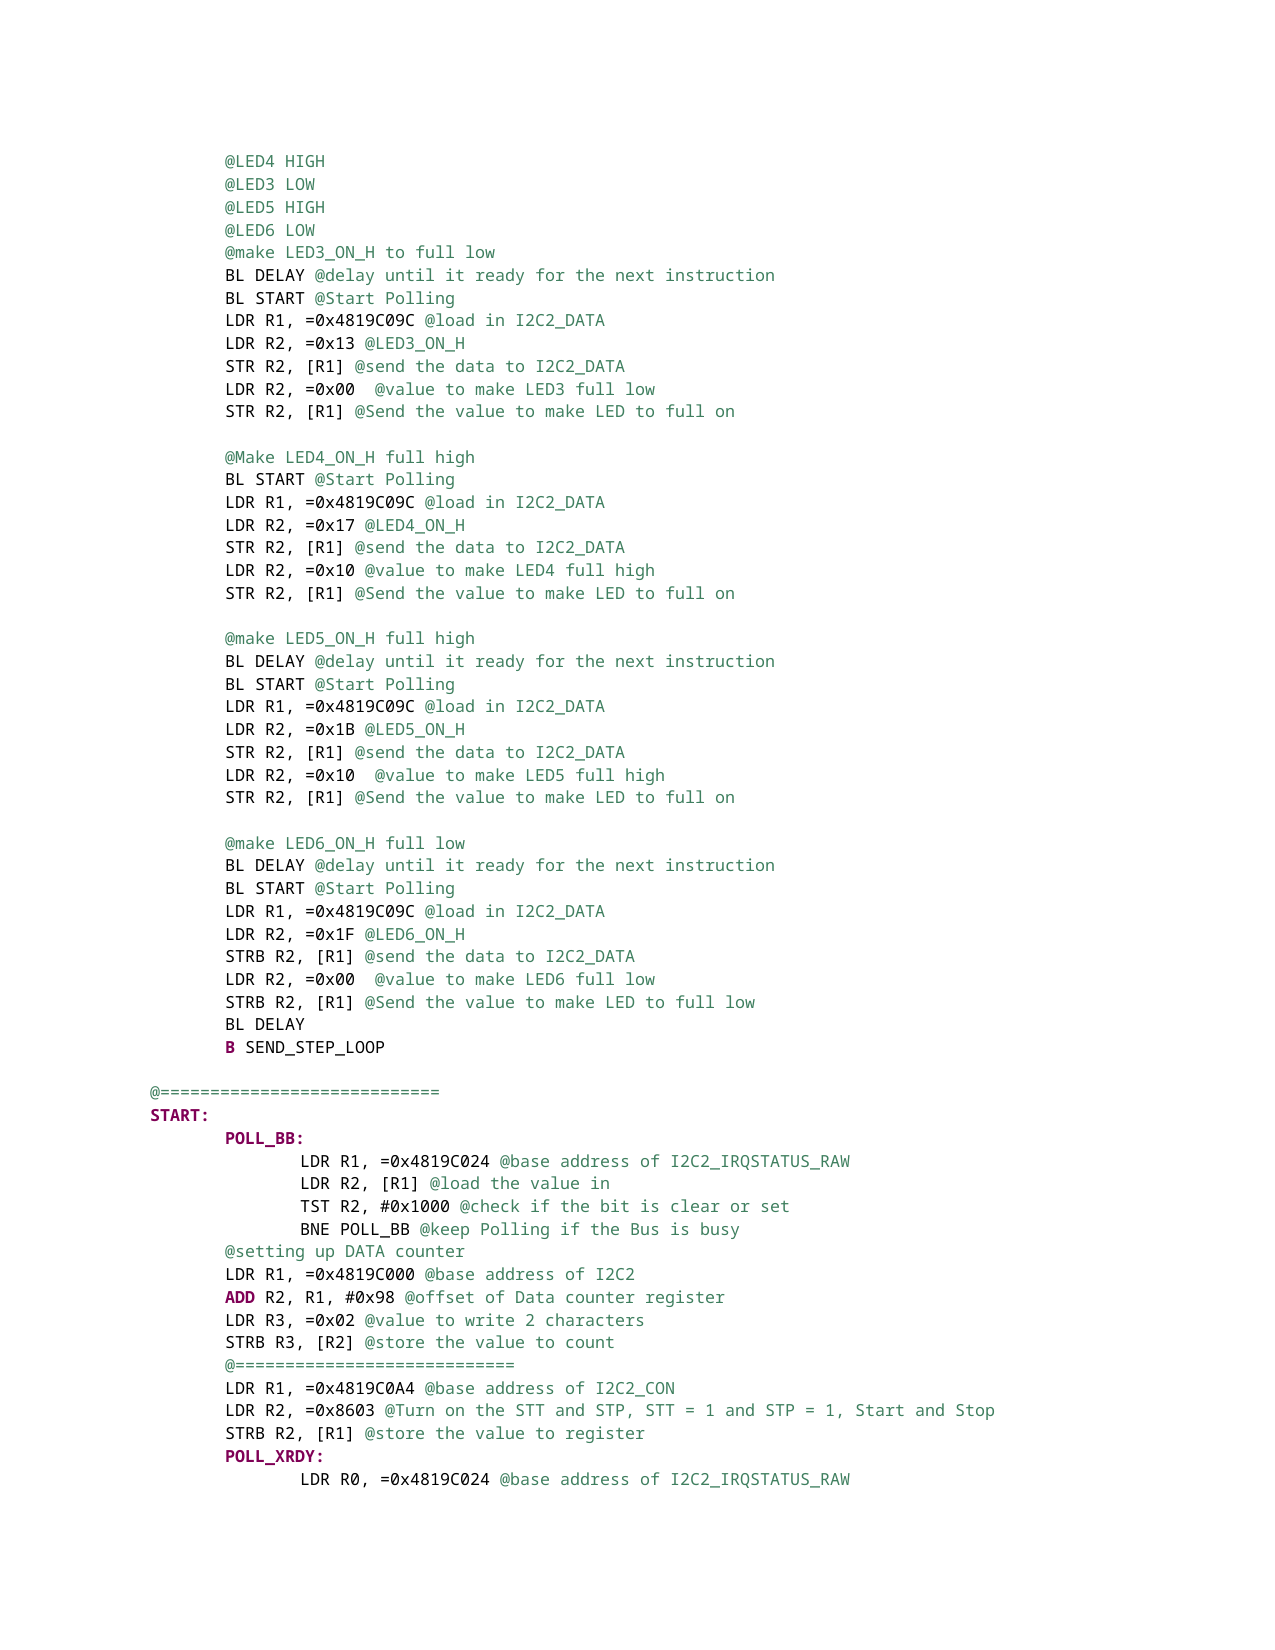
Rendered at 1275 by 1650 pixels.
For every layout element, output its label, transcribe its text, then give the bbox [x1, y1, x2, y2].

text STR R2, [R1] @send the data to I2C2_DATA [150, 354, 1125, 377]
text BL DELAY [150, 1013, 1125, 1036]
text LDR R1, =0x4819C09C @load in I2C2_DATA [150, 491, 1125, 513]
text STR R2, [R1] @Send the value to make LED to full on [150, 786, 1125, 808]
text LDR R1, =0x4819C024 @base address of I2C2_IRQSTATUS_RAW [150, 1149, 1125, 1172]
text @LED6 LOW [150, 218, 1125, 241]
text BL START @Start Polling [150, 877, 1125, 899]
text BL DELAY @delay until it ready for the next instruction [150, 649, 1125, 672]
text @make LED6_ON_H full low [150, 831, 1125, 854]
text LDR R2, =0x00 @value to make LED6 full low [150, 967, 1125, 990]
text TST R2, #0x1000 @check if the bit is clear or set [150, 1194, 1125, 1217]
text @============================ [150, 1081, 1125, 1104]
text POLL_XRDY: [150, 1444, 1125, 1467]
text LDR R1, =0x4819C000 @base address of I2C2 [150, 1263, 1125, 1285]
text LDR R2, =0x1B @LED5_ON_H [150, 718, 1125, 740]
text STRB R2, [R1] @Send the value to make LED to full low [150, 990, 1125, 1013]
text STR R2, [R1] @send the data to I2C2_DATA [150, 740, 1125, 763]
text BL DELAY @delay until it ready for the next instruction [150, 263, 1125, 286]
text LDR R3, =0x02 @value to write 2 characters [150, 1308, 1125, 1331]
text @make LED5_ON_H full high [150, 627, 1125, 649]
text LDR R2, =0x10 @value to make LED5 full high [150, 763, 1125, 786]
text LDR R2, =0x13 @LED3_ON_H [150, 332, 1125, 354]
text LDR R1, =0x4819C09C @load in I2C2_DATA [150, 309, 1125, 332]
text LDR R0, =0x4819C024 @base address of I2C2_IRQSTATUS_RAW [150, 1467, 1125, 1490]
text LDR R2, =0x00 @value to make LED3 full low [150, 377, 1125, 400]
text START: [150, 1104, 1125, 1126]
text @============================ [150, 1353, 1125, 1376]
text LDR R1, =0x4819C09C @load in I2C2_DATA [150, 695, 1125, 718]
text BNE POLL_BB @keep Polling if the Bus is busy [150, 1217, 1125, 1240]
text @setting up DATA counter [150, 1240, 1125, 1263]
text BL START @Start Polling [150, 672, 1125, 695]
text STR R2, [R1] @send the data to I2C2_DATA [150, 536, 1125, 559]
text @LED5 HIGH [150, 195, 1125, 218]
text POLL_BB: [150, 1126, 1125, 1149]
text BL DELAY @delay until it ready for the next instruction [150, 854, 1125, 877]
text STRB R2, [R1] @send the data to I2C2_DATA [150, 945, 1125, 967]
text LDR R1, =0x4819C09C @load in I2C2_DATA [150, 899, 1125, 922]
text LDR R2, =0x8603 @Turn on the STT and STP, STT = 1 and STP = 1, Start and Stop [150, 1399, 1125, 1422]
text @Make LED4_ON_H full high [150, 445, 1125, 468]
text B SEND_STEP_LOOP [150, 1036, 1125, 1058]
text BL START @Start Polling [150, 468, 1125, 491]
text LDR R2, =0x17 @LED4_ON_H [150, 513, 1125, 536]
text @LED4 HIGH [150, 150, 1125, 173]
text STRB R3, [R2] @store the value to count [150, 1331, 1125, 1353]
text STR R2, [R1] @Send the value to make LED to full on [150, 400, 1125, 422]
text LDR R2, =0x1F @LED6_ON_H [150, 922, 1125, 945]
text LDR R1, =0x4819C0A4 @base address of I2C2_CON [150, 1376, 1125, 1399]
text LDR R2, =0x10 @value to make LED4 full high [150, 559, 1125, 581]
text ADD R2, R1, #0x98 @offset of Data counter register [150, 1285, 1125, 1308]
text BL START @Start Polling [150, 286, 1125, 309]
text @LED3 LOW [150, 173, 1125, 195]
text STRB R2, [R1] @store the value to register [150, 1422, 1125, 1444]
text @make LED3_ON_H to full low [150, 241, 1125, 263]
text STR R2, [R1] @Send the value to make LED to full on [150, 581, 1125, 604]
text LDR R2, [R1] @load the value in [150, 1172, 1125, 1194]
